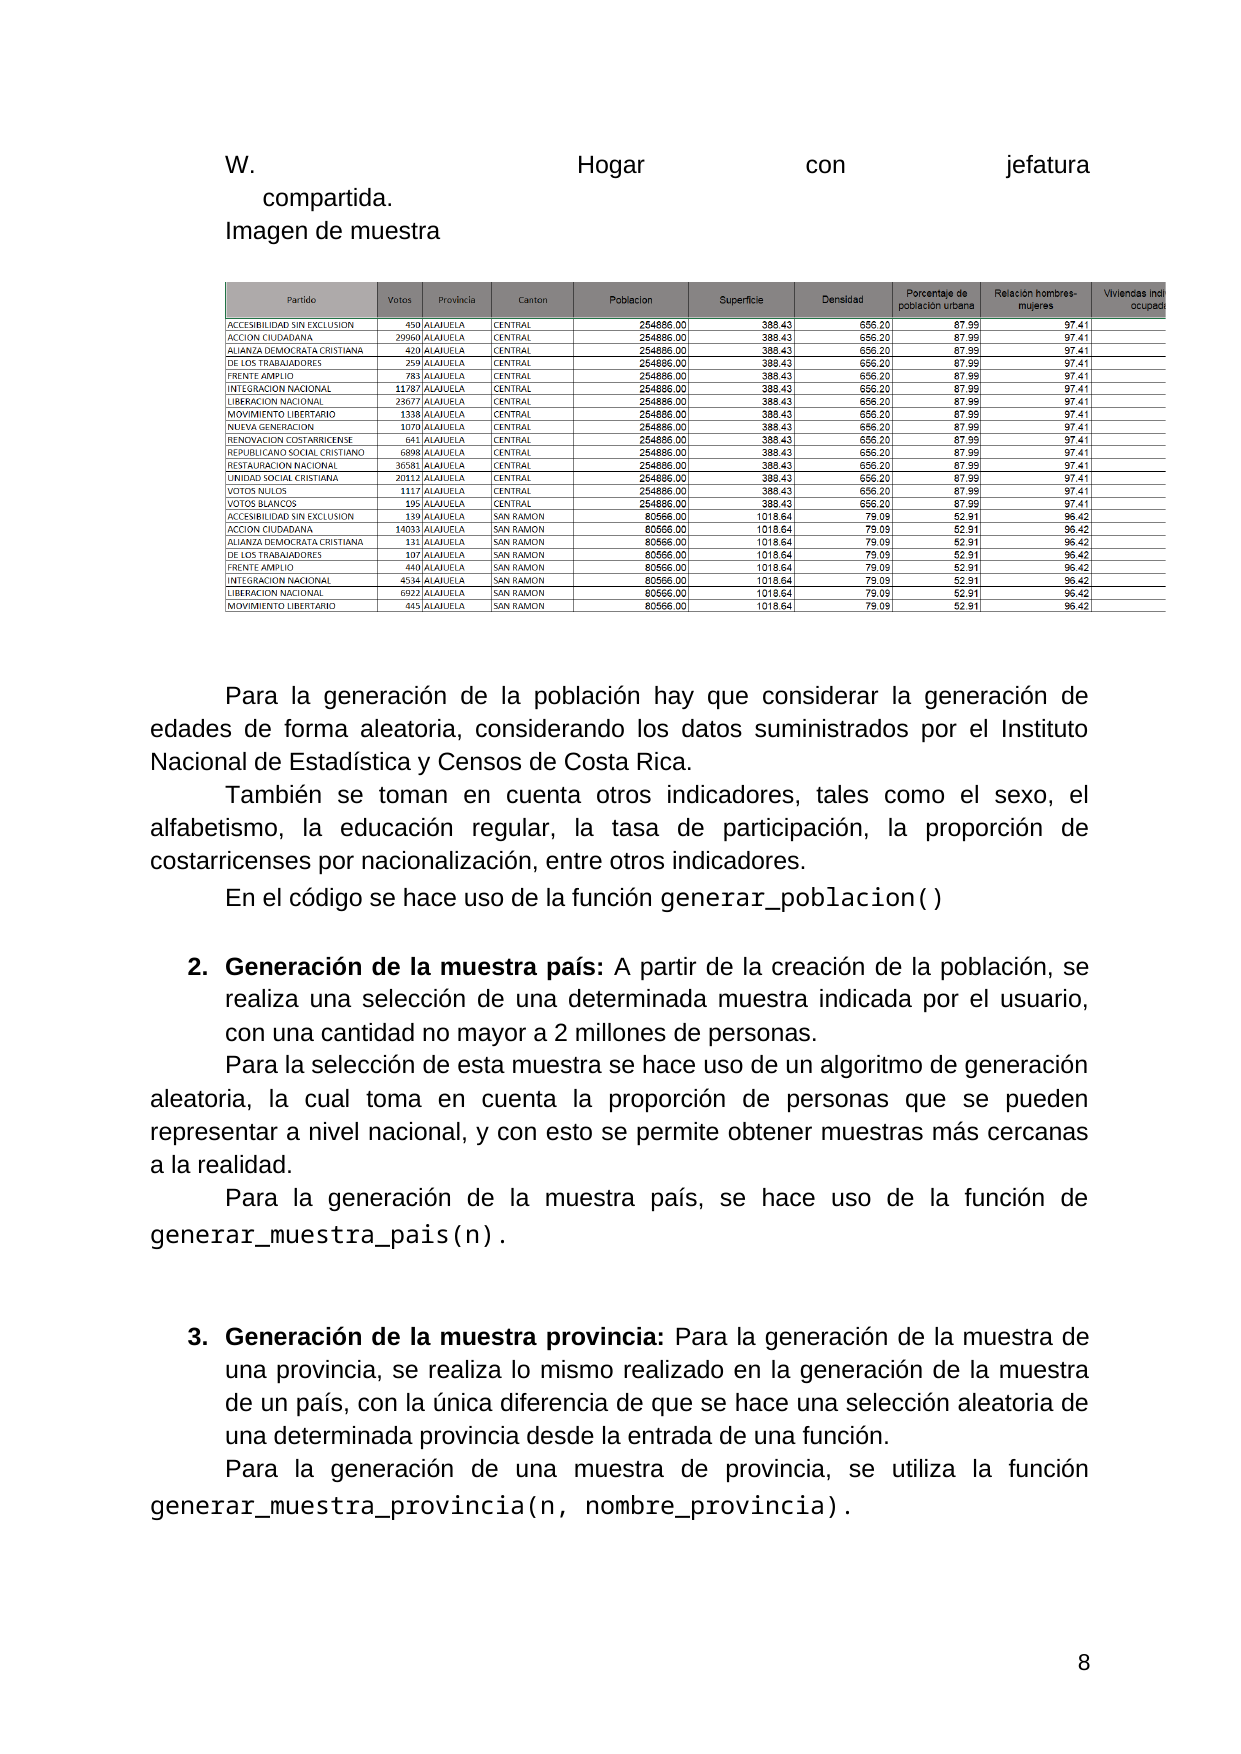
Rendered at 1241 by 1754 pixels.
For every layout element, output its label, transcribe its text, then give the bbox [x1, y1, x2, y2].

text También se toman en cuenta otros indicadores, tales como el sexo, el alfabetismo, la educación regular, la tasa de participación, la proporción de costarricenses por nacionalización, entre otros indicadores. [150, 780, 1090, 875]
text Para la selección de esta muestra se hace uso de un algoritmo de generación aleatoria, la cual toma en cuenta la proporción de personas que se pueden representar a nivel nacional, y con esto se permite obtener muestras más cercanas a la realidad. [150, 1051, 1090, 1178]
text Para la generación de la población hay que considerar la generación de edades de forma aleatoria, considerando los datos suministrados por el Instituto Nacional de Estadística y Censos de Costa Rica. [150, 681, 1090, 776]
list Generación de la muestra país: A partir de la creación de la población, se realiza una selección de una determinada muestra indicada por el usuario, con una cantidad no mayor a 2 millones de personas. [187, 951, 1090, 1046]
picture [225, 282, 1166, 612]
text Para la generación de la muestra país, se hace uso de la función de generar_muestra_pais(n). [150, 1183, 1090, 1251]
text Para la generación de una muestra de provincia, se utiliza la función generar_muestra_provincia(n, nombre_provincia). [150, 1454, 1090, 1522]
list Generación de la muestra provincia: Para la generación de la muestra de una provincia, se realiza lo mismo realizado en la generación de la muestra de un país, con la única diferencia de que se hace una selección aleatoria de una determinada provincia desde la entrada de una función. [187, 1322, 1090, 1449]
text En el código se hace uso de la función generar_poblacion() [150, 879, 1090, 913]
text W. Hogar con jefatura compartida. [225, 150, 1090, 212]
text Imagen de muestra [225, 216, 1090, 245]
